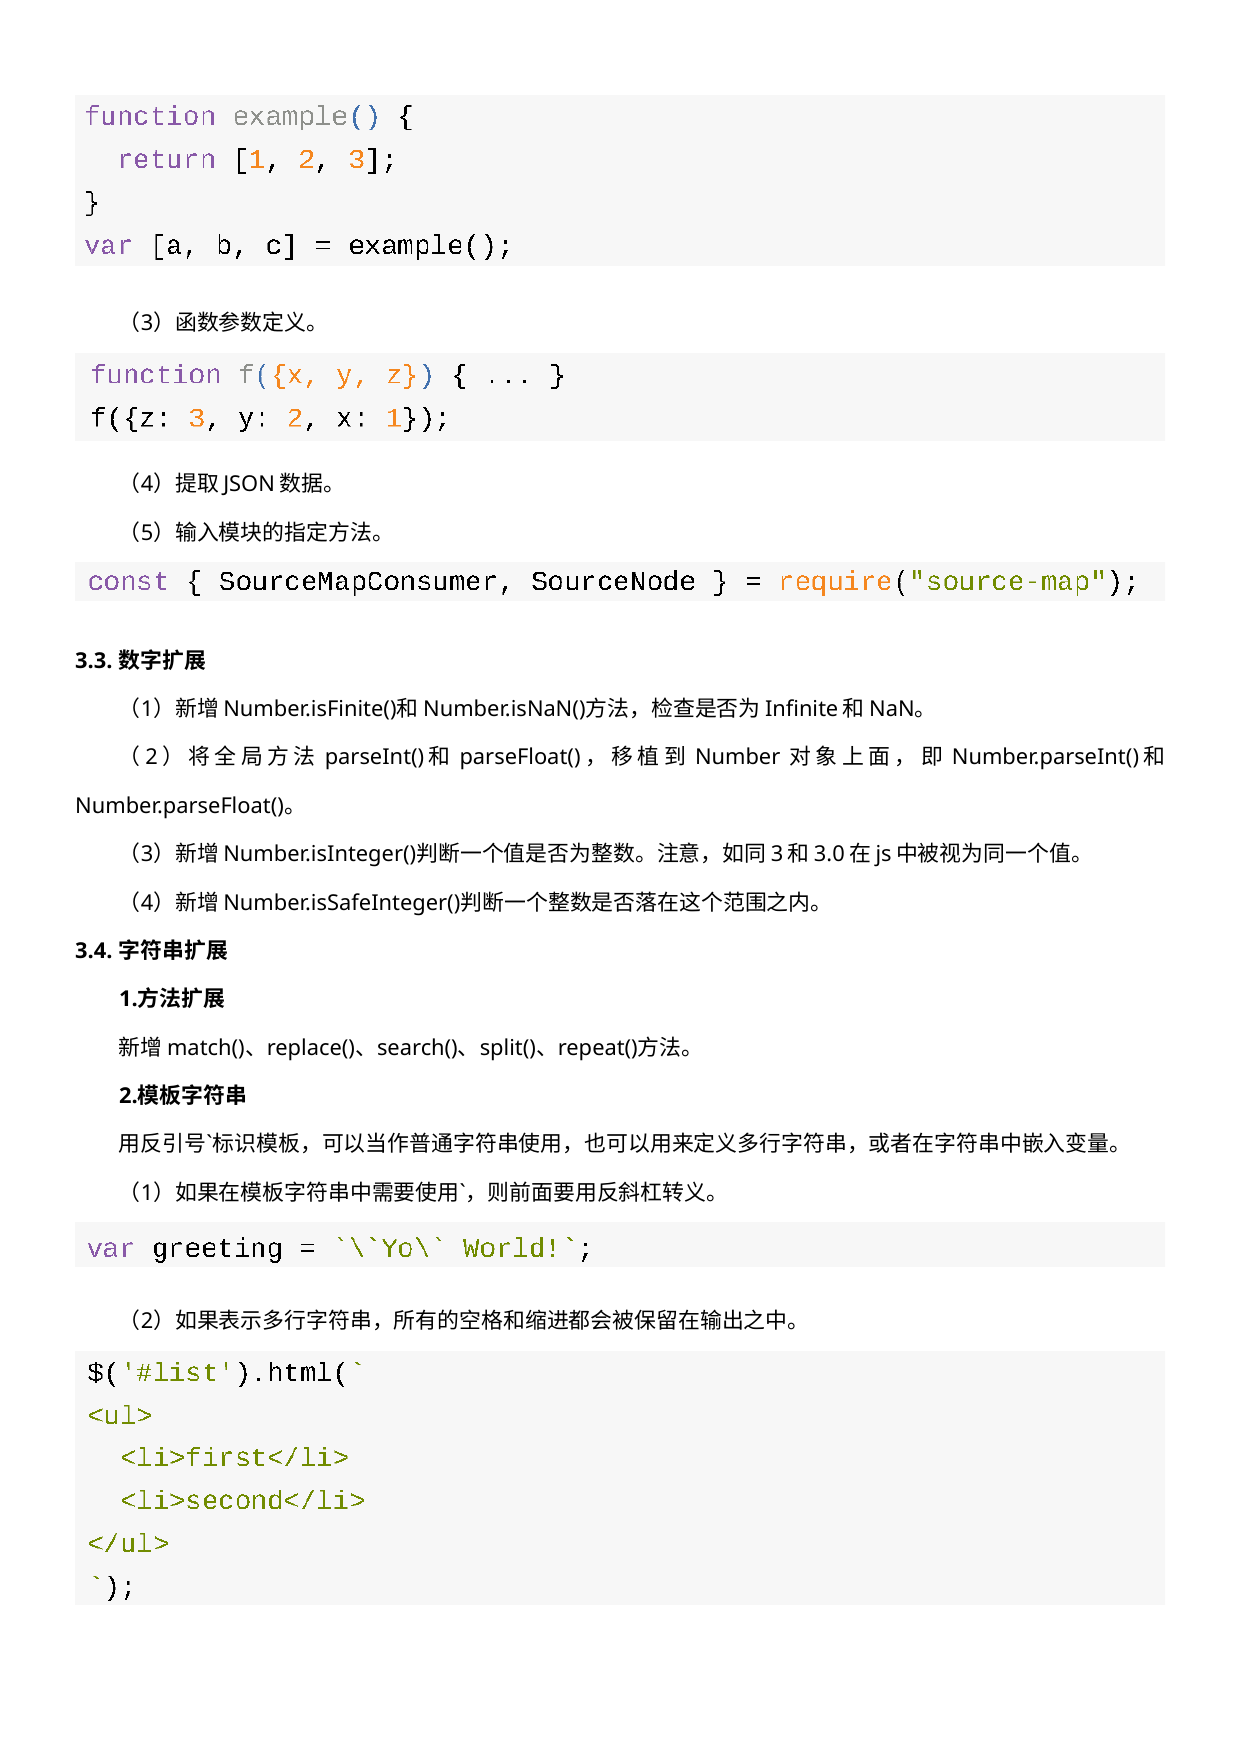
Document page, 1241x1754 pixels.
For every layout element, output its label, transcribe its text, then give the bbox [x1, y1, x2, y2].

picture [75, 95, 1166, 266]
text （3）函数参数定义。 [75, 305, 1165, 338]
text （3）新增Number.isInteger()判断一个值是否为整数。注意，如同3和3.0在js中被视为同一个值。 [75, 836, 1165, 869]
picture [75, 1351, 1166, 1605]
text 用反引号`标识模板，可以当作普通字符串使用，也可以用来定义多行字符串，或者在字符串中嵌入变量。 [75, 1126, 1165, 1159]
text （4）新增Number.isSafeInteger()判断一个整数是否落在这个范围之内。 [75, 884, 1165, 917]
text （1）如果在模板字符串中需要使用`，则前面要用反斜杠转义。 [75, 1174, 1165, 1207]
text 新增match()、replace()、search()、split()、repeat()方法。 [75, 1029, 1165, 1062]
text （2）将全局方法parseInt()和parseFloat()，移植到Number对象上面，即Number.parseInt()和Number.parseFloat()。 [75, 739, 1165, 820]
text （4）提取JSON数据。 [75, 466, 1165, 498]
picture [75, 1222, 1166, 1267]
picture [75, 562, 1166, 601]
text （1）新增Number.isFinite()和Number.isNaN()方法，检查是否为Infinite和NaN。 [75, 691, 1165, 723]
text 2.模板字符串 [75, 1078, 1165, 1110]
text （2）如果表示多行字符串，所有的空格和缩进都会被保留在输出之中。 [75, 1303, 1165, 1335]
text 字符串扩展 [75, 933, 1165, 965]
text 数字扩展 [75, 642, 1165, 675]
picture [75, 353, 1166, 441]
text 1.方法扩展 [75, 981, 1165, 1014]
text （5）输入模块的指定方法。 [75, 514, 1165, 547]
